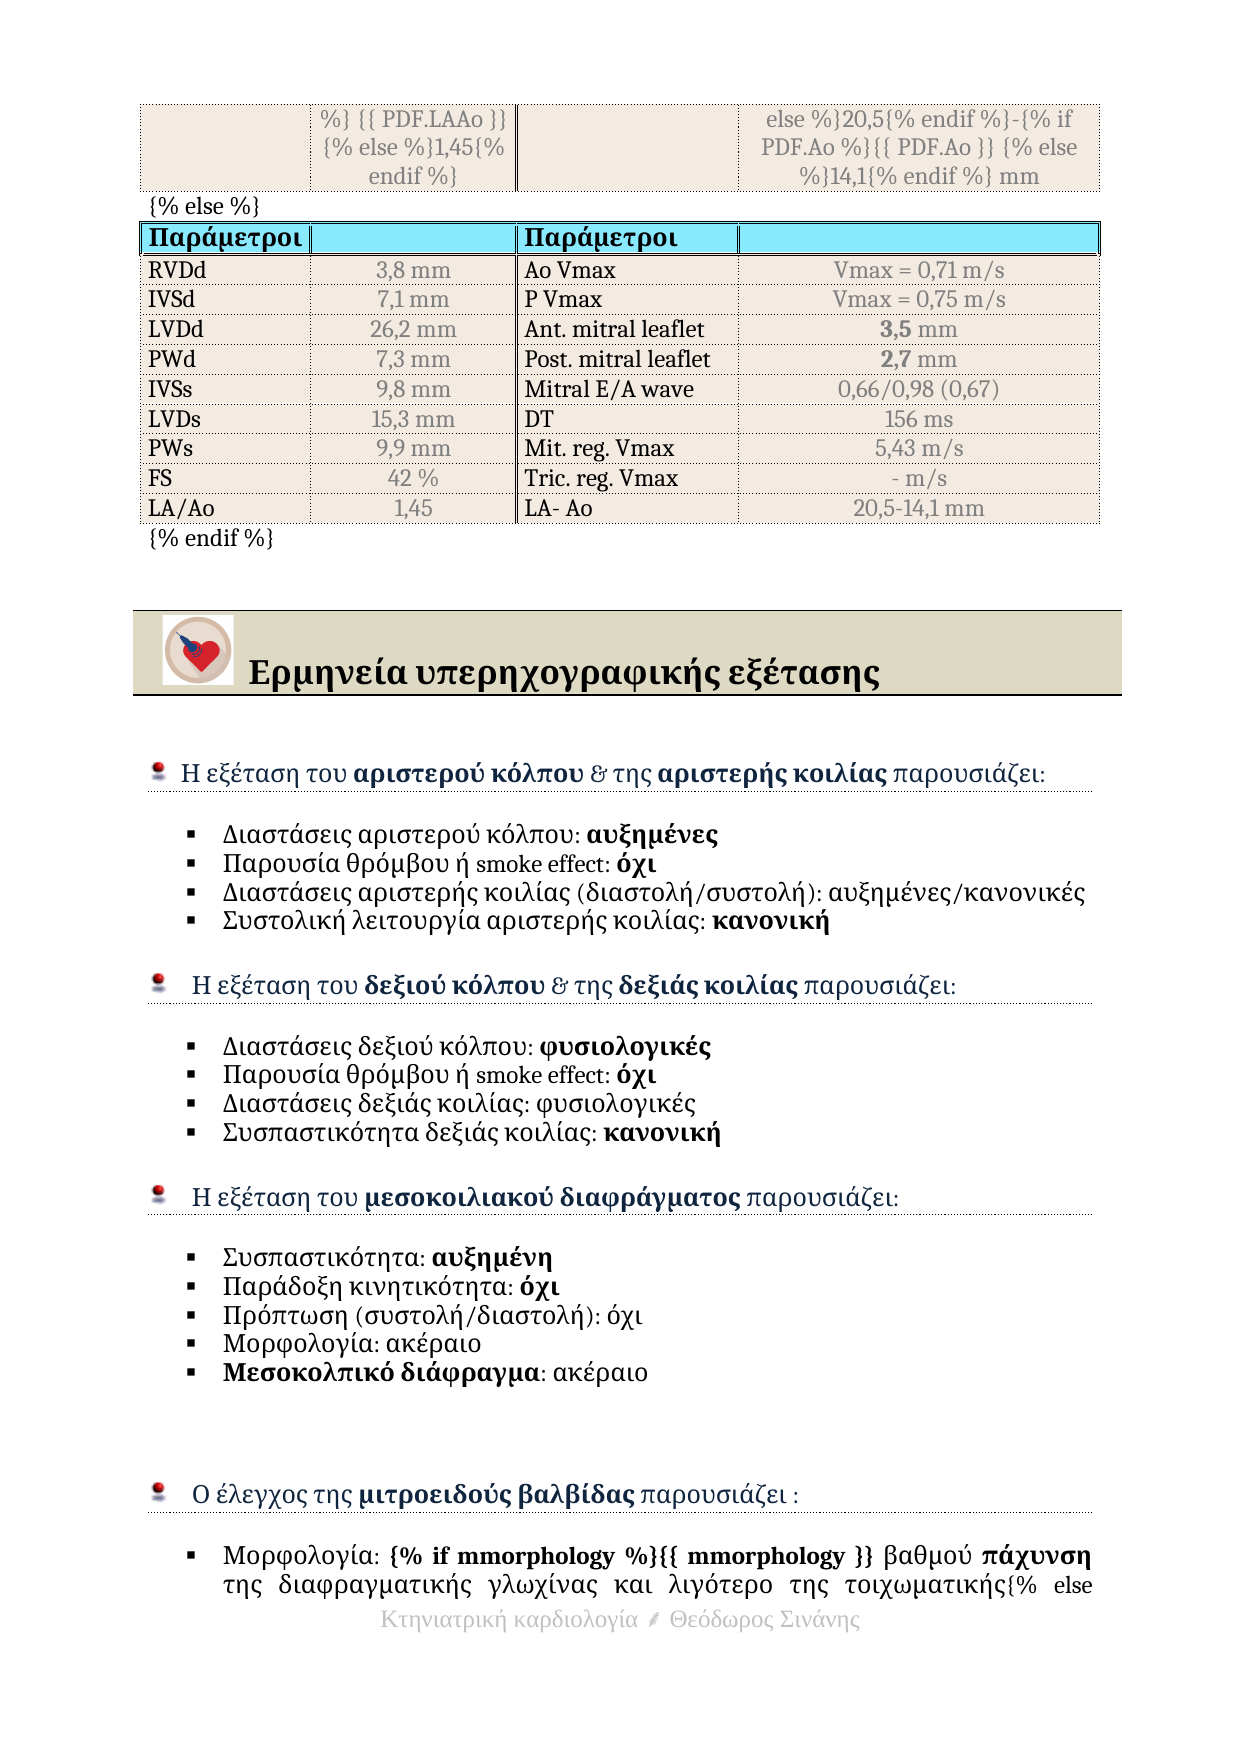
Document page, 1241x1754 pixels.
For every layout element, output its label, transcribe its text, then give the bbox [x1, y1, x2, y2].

picture [147, 1176, 170, 1206]
table_cell LA- Ao [518, 493, 738, 523]
list Παράδοξη κινητικότητα: όχι [185, 1273, 1092, 1302]
text Η εξέταση του αριστερού κόλπου & της αριστερής κοιλίας παρουσιάζει: [148, 753, 1092, 792]
table_header [310, 222, 517, 252]
table_cell Post. mitral leaflet [518, 344, 738, 374]
list Συσπαστικότητα: αυξημένη [185, 1244, 1092, 1273]
table_header [738, 224, 1098, 252]
table_header Παράμετροι [517, 224, 738, 252]
table_cell 2,7 mm [738, 344, 1100, 374]
table_cell IVSs [140, 374, 310, 403]
list Παρουσία θρόμβου ή smoke effect: όχι [185, 850, 1092, 878]
table_cell Ao Vmax [518, 256, 738, 284]
table_cell 5,43 m/s [738, 433, 1100, 463]
list Πρόπτωση (συστολή/διαστολή): όχι [185, 1302, 1092, 1330]
table_cell 26,2 mm [310, 314, 515, 344]
table_cell PWs [140, 433, 310, 463]
table_cell LA- Ao [518, 104, 738, 191]
table_cell Mit. reg. Vmax [518, 433, 738, 463]
table_cell 9,8 mm [310, 374, 515, 403]
table_cell FS [140, 463, 310, 493]
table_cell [310, 104, 515, 191]
table_header Παράμετροι [142, 224, 310, 252]
list Διαστάσεις δεξιάς κοιλίας: φυσιολογικές [185, 1090, 1092, 1119]
table_cell 156 ms [738, 404, 1100, 433]
picture [147, 964, 170, 995]
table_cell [738, 104, 1100, 191]
picture [147, 753, 170, 783]
picture [162, 615, 234, 685]
subtitle Ερμηνεία υπερηχογραφικής εξέτασης [133, 611, 1122, 694]
table_cell LA/Ao [140, 493, 310, 523]
text Η εξέταση του δεξιού κόλπου & της δεξιάς κοιλίας παρουσιάζει: [148, 965, 1092, 1004]
table_cell 1,45 [310, 493, 515, 523]
table_cell LVDs [140, 404, 310, 433]
table_cell Vmax = 0,71 m/s [738, 253, 1100, 284]
list Μεσοκολπικό διάφραγμα: ακέραιο [185, 1359, 1092, 1388]
picture [147, 1474, 170, 1504]
table_cell 3,5 mm [738, 314, 1100, 344]
text {% else %} [148, 192, 1092, 221]
table_cell 42 % [310, 463, 515, 493]
table_cell 15,3 mm [310, 404, 515, 433]
list Διαστάσεις δεξιού κόλπου: φυσιολογικές [185, 1032, 1092, 1061]
list Διαστάσεις αριστερής κοιλίας (διαστολή/συστολή): αυξημένες/κανονικές [185, 878, 1092, 907]
table_cell IVSd [140, 284, 310, 314]
text Ο έλεγχος της μιτροειδούς βαλβίδας παρουσιάζει : [148, 1474, 1092, 1513]
list Συσπαστικότητα δεξιάς κοιλίας: κανονική [185, 1119, 1092, 1147]
table_cell DT [518, 404, 738, 433]
table_cell PWd [140, 344, 310, 374]
table_cell - m/s [738, 463, 1100, 493]
list Συστολική λειτουργία αριστερής κοιλίας: κανονική [185, 907, 1092, 936]
table_cell 3,8 mm [310, 256, 515, 284]
table_cell LVDd [140, 314, 310, 344]
table_cell LA/Ao [140, 104, 310, 191]
table_cell Ant. mitral leaflet [518, 314, 738, 344]
list Παρουσία θρόμβου ή smoke effect: όχι [185, 1061, 1092, 1090]
table_cell Mitral E/A wave [518, 374, 738, 403]
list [185, 1542, 1092, 1599]
table_cell Tric. reg. Vmax [518, 463, 738, 493]
text Η εξέταση του μεσοκοιλιακού διαφράγματος παρουσιάζει: [148, 1176, 1092, 1215]
table_cell 0,66/0,98 (0,67) [738, 374, 1100, 403]
table_cell 7,1 mm [310, 284, 515, 314]
table_cell Vmax = 0,75 m/s [738, 284, 1100, 314]
list Διαστάσεις αριστερού κόλπου: αυξημένες [185, 821, 1092, 850]
table_cell 20,5-14,1 mm [738, 493, 1100, 523]
text {% endif %} [148, 524, 1092, 552]
table_cell P Vmax [518, 284, 738, 314]
list Μορφολογία: ακέραιο [185, 1330, 1092, 1359]
table_cell RVDd [140, 253, 310, 284]
table_cell 7,3 mm [310, 344, 515, 374]
table_cell 9,9 mm [310, 433, 515, 463]
